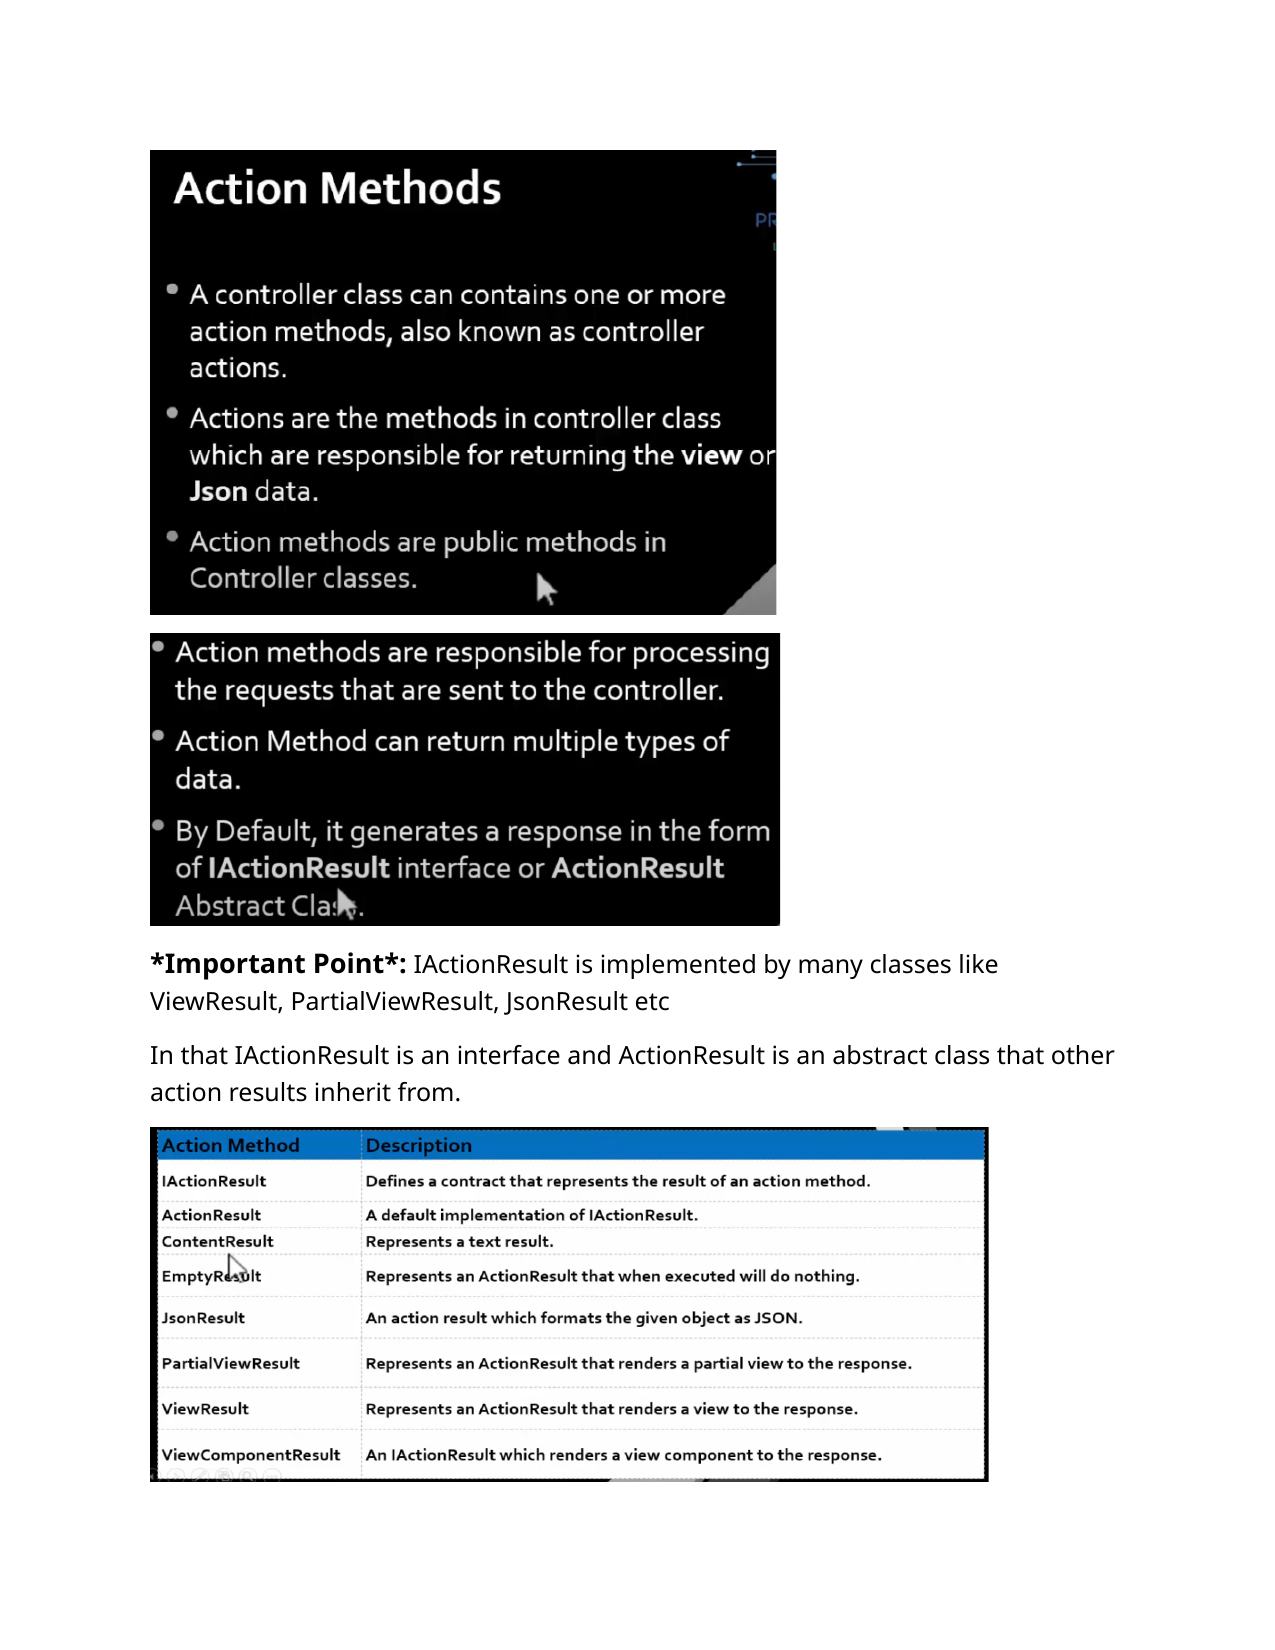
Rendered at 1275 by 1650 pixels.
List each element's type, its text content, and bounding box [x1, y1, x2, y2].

text In that IActionResult is an interface and ActionResult is an abstract class that other action results inherit from. [150, 1037, 1125, 1108]
picture [150, 633, 780, 926]
picture [150, 150, 777, 615]
picture [150, 1127, 989, 1482]
text *Important Point*: IActionResult is implemented by many classes like ViewResult, PartialViewResult, JsonResult etc [150, 944, 1125, 1018]
